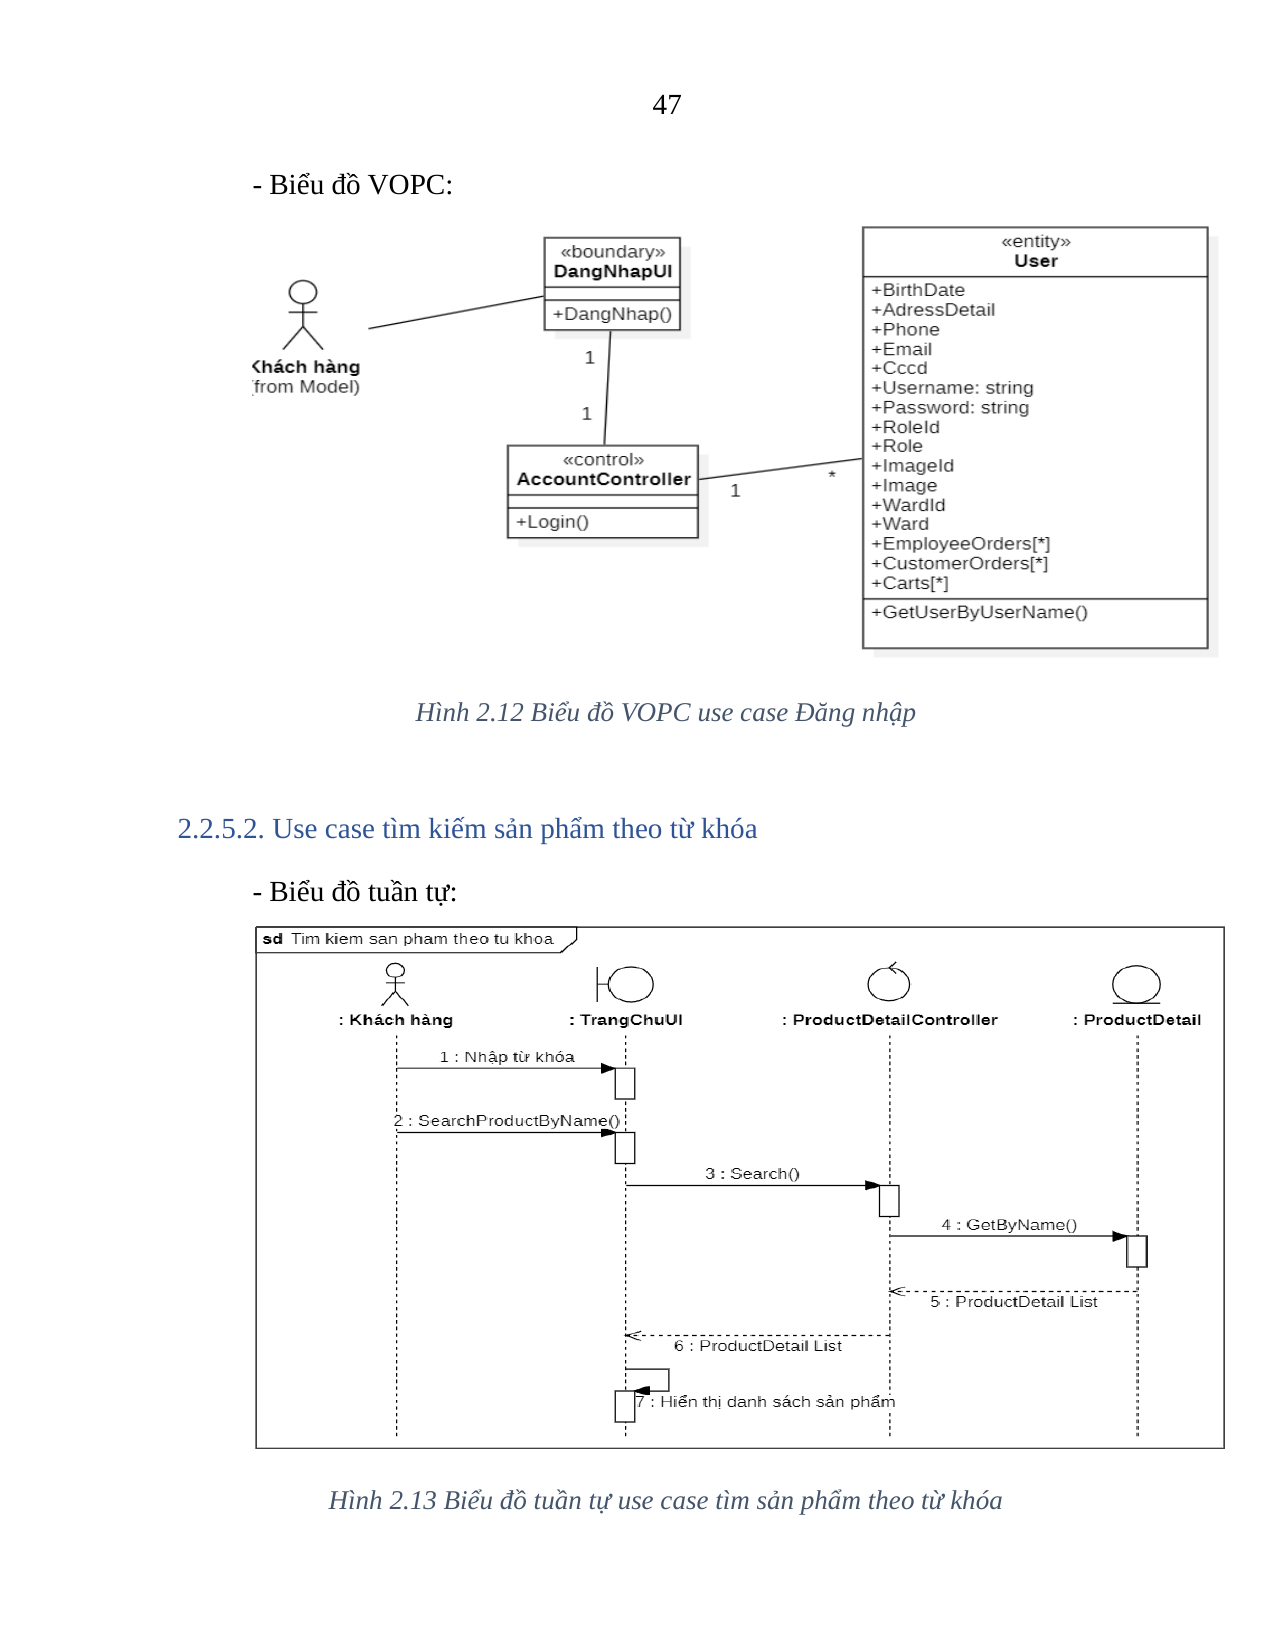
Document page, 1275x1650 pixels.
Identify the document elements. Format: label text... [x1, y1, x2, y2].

list Biểu đồ tuần tự: [252, 874, 1157, 924]
text Hình 2.13 Biểu đồ tuần tự use case tìm sản phẩm theo từ khóa [177, 1484, 1157, 1515]
picture [252, 924, 1232, 1455]
list Biểu đồ VOPC: [252, 167, 1157, 217]
text Hình 2.12 Biểu đồ VOPC use case Đăng nhập [177, 696, 1157, 727]
subtitle Use case tìm kiếm sản phẩm theo từ khóa [177, 811, 1157, 844]
picture [252, 217, 1232, 667]
